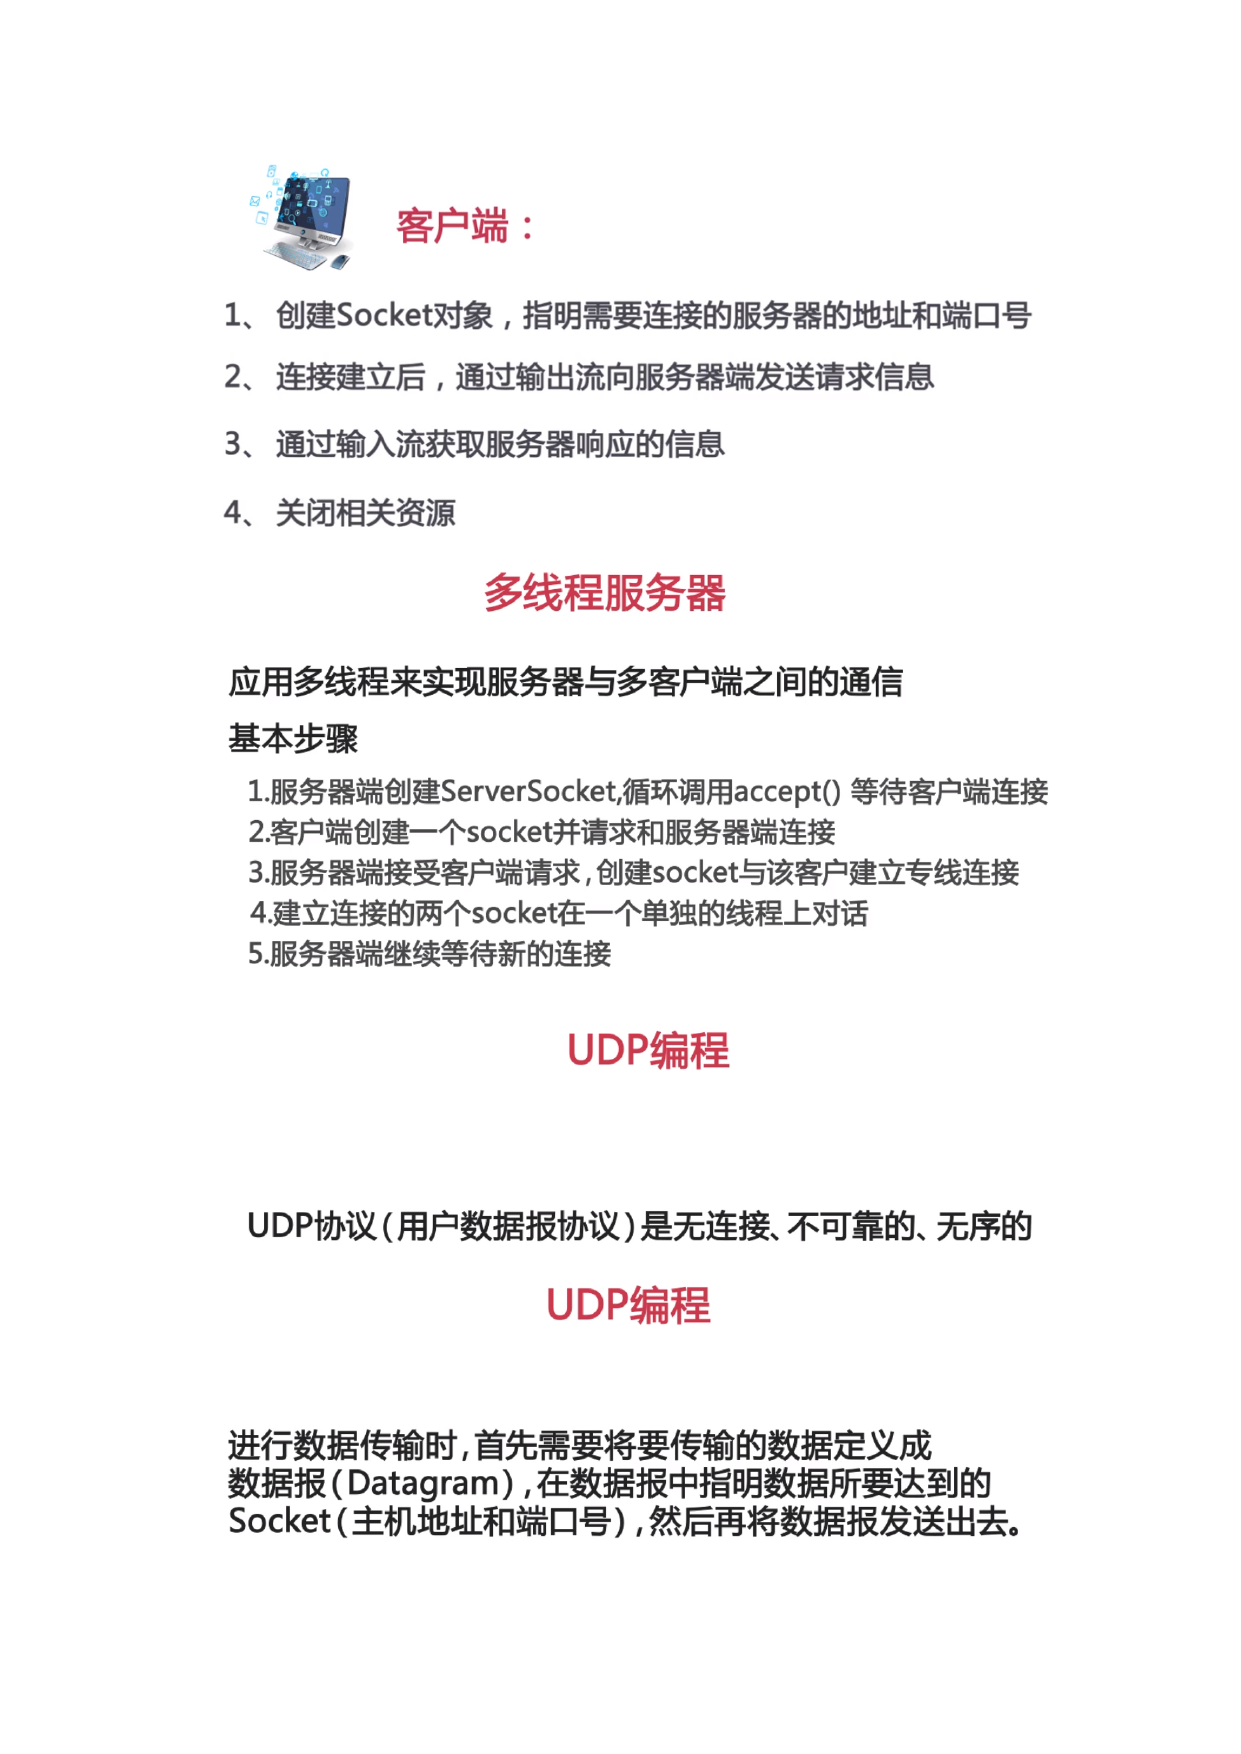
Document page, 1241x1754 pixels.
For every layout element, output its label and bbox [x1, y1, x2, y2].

picture [187, 162, 1053, 548]
picture [187, 1007, 1053, 1264]
picture [187, 552, 1053, 978]
picture [187, 1267, 1053, 1551]
